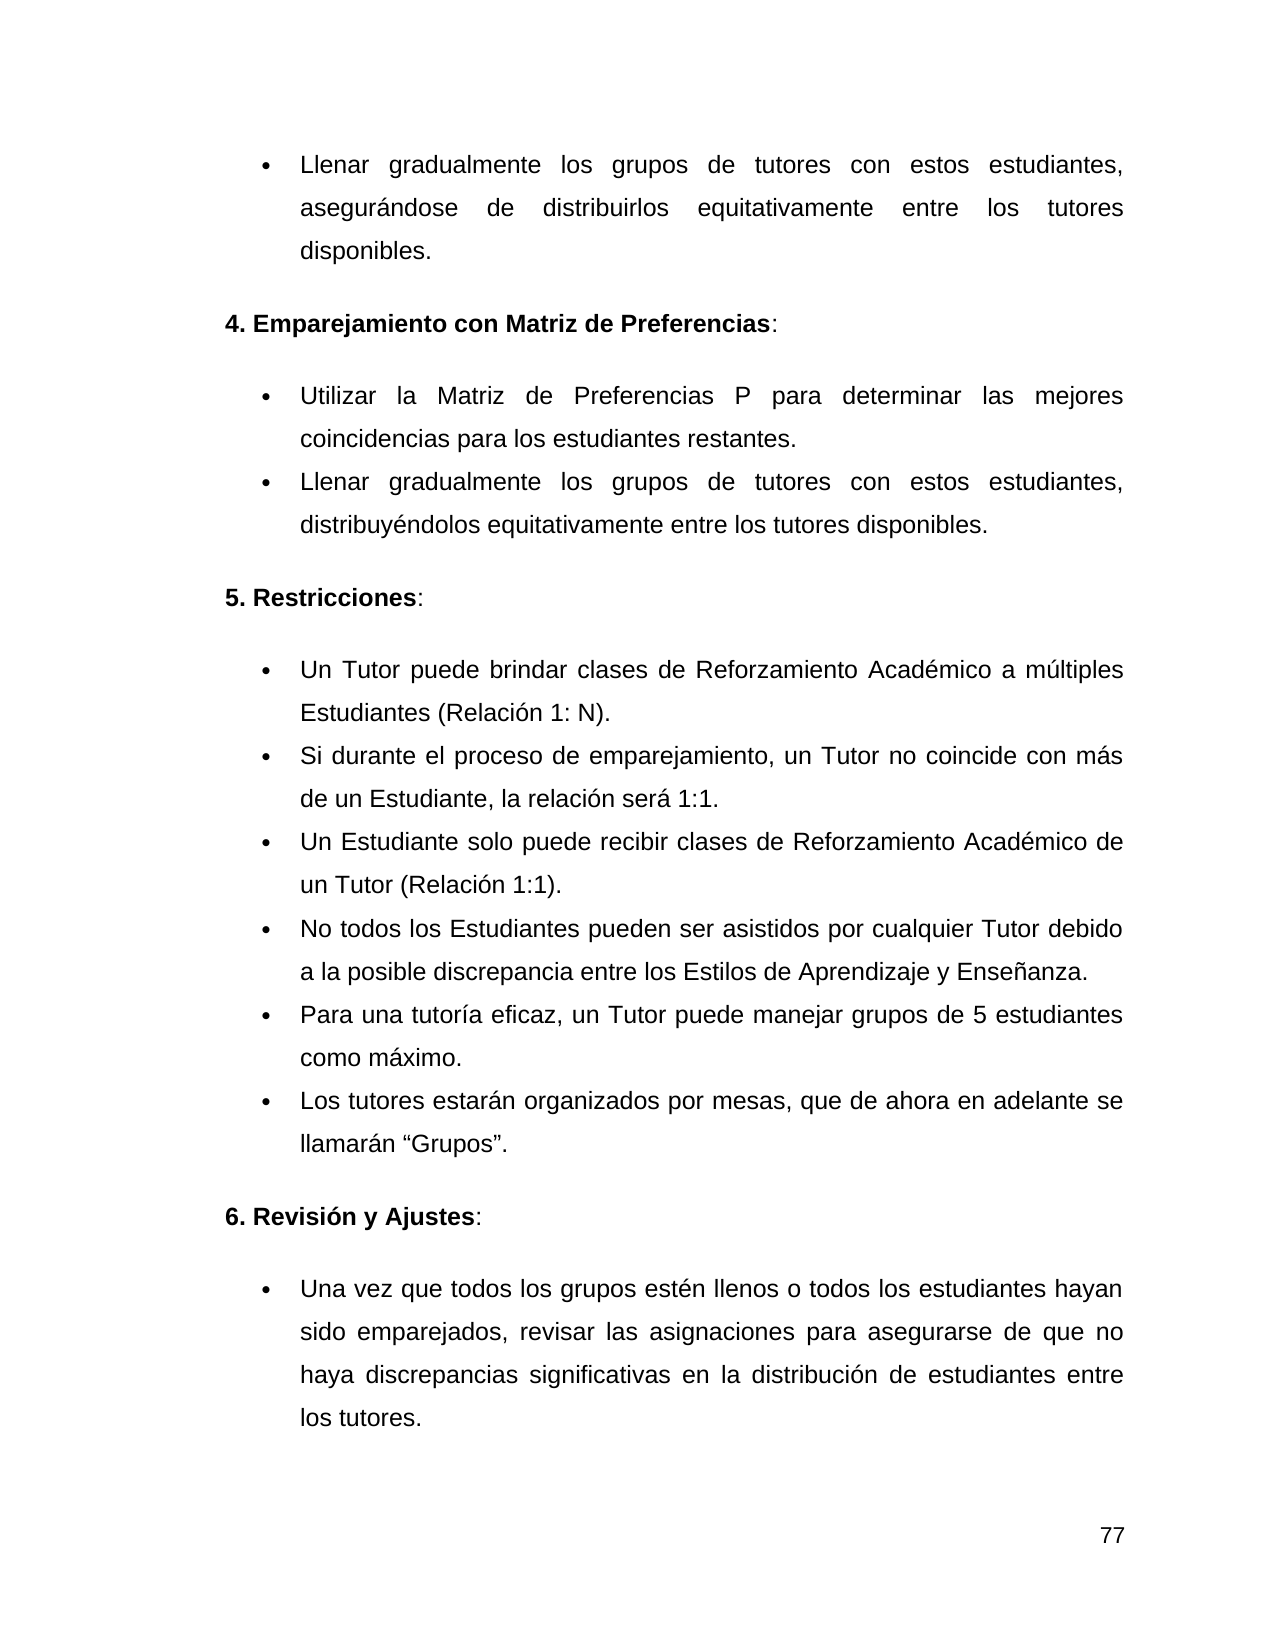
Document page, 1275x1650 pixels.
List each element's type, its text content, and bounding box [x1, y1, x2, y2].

list Si durante el proceso de emparejamiento, un Tutor no coincide con más de un Estudiante, la relación será 1:1. [262, 741, 1125, 813]
list Llenar gradualmente los grupos de tutores con estos estudiantes, asegurándose de distribuirlos equitativamente entre los tutores disponibles. [262, 150, 1125, 265]
list Los tutores estarán organizados por mesas, que de ahora en adelante se llamarán “Grupos”. [262, 1086, 1125, 1158]
list No todos los Estudiantes pueden ser asistidos por cualquier Tutor debido a la posible discrepancia entre los Estilos de Aprendizaje y Enseñanza. [262, 913, 1125, 985]
text 5. Restricciones: [225, 582, 1125, 611]
text 6. Revisión y Ajustes: [225, 1201, 1125, 1230]
list Un Tutor puede brindar clases de Reforzamiento Académico a múltiples Estudiantes (Relación 1: N). [262, 655, 1125, 727]
text 4. Emparejamiento con Matriz de Preferencias: [225, 308, 1125, 337]
list Para una tutoría eficaz, un Tutor puede manejar grupos de 5 estudiantes como máximo. [262, 1000, 1125, 1072]
list Utilizar la Matriz de Preferencias P para determinar las mejores coincidencias para los estudiantes restantes. [262, 381, 1125, 453]
list Una vez que todos los grupos estén llenos o todos los estudiantes hayan sido emparejados, revisar las asignaciones para asegurarse de que no haya discrepancias significativas en la distribución de estudiantes entre los tutores. [262, 1274, 1125, 1432]
list Llenar gradualmente los grupos de tutores con estos estudiantes, distribuyéndolos equitativamente entre los tutores disponibles. [262, 467, 1125, 539]
list Un Estudiante solo puede recibir clases de Reforzamiento Académico de un Tutor (Relación 1:1). [262, 827, 1125, 899]
